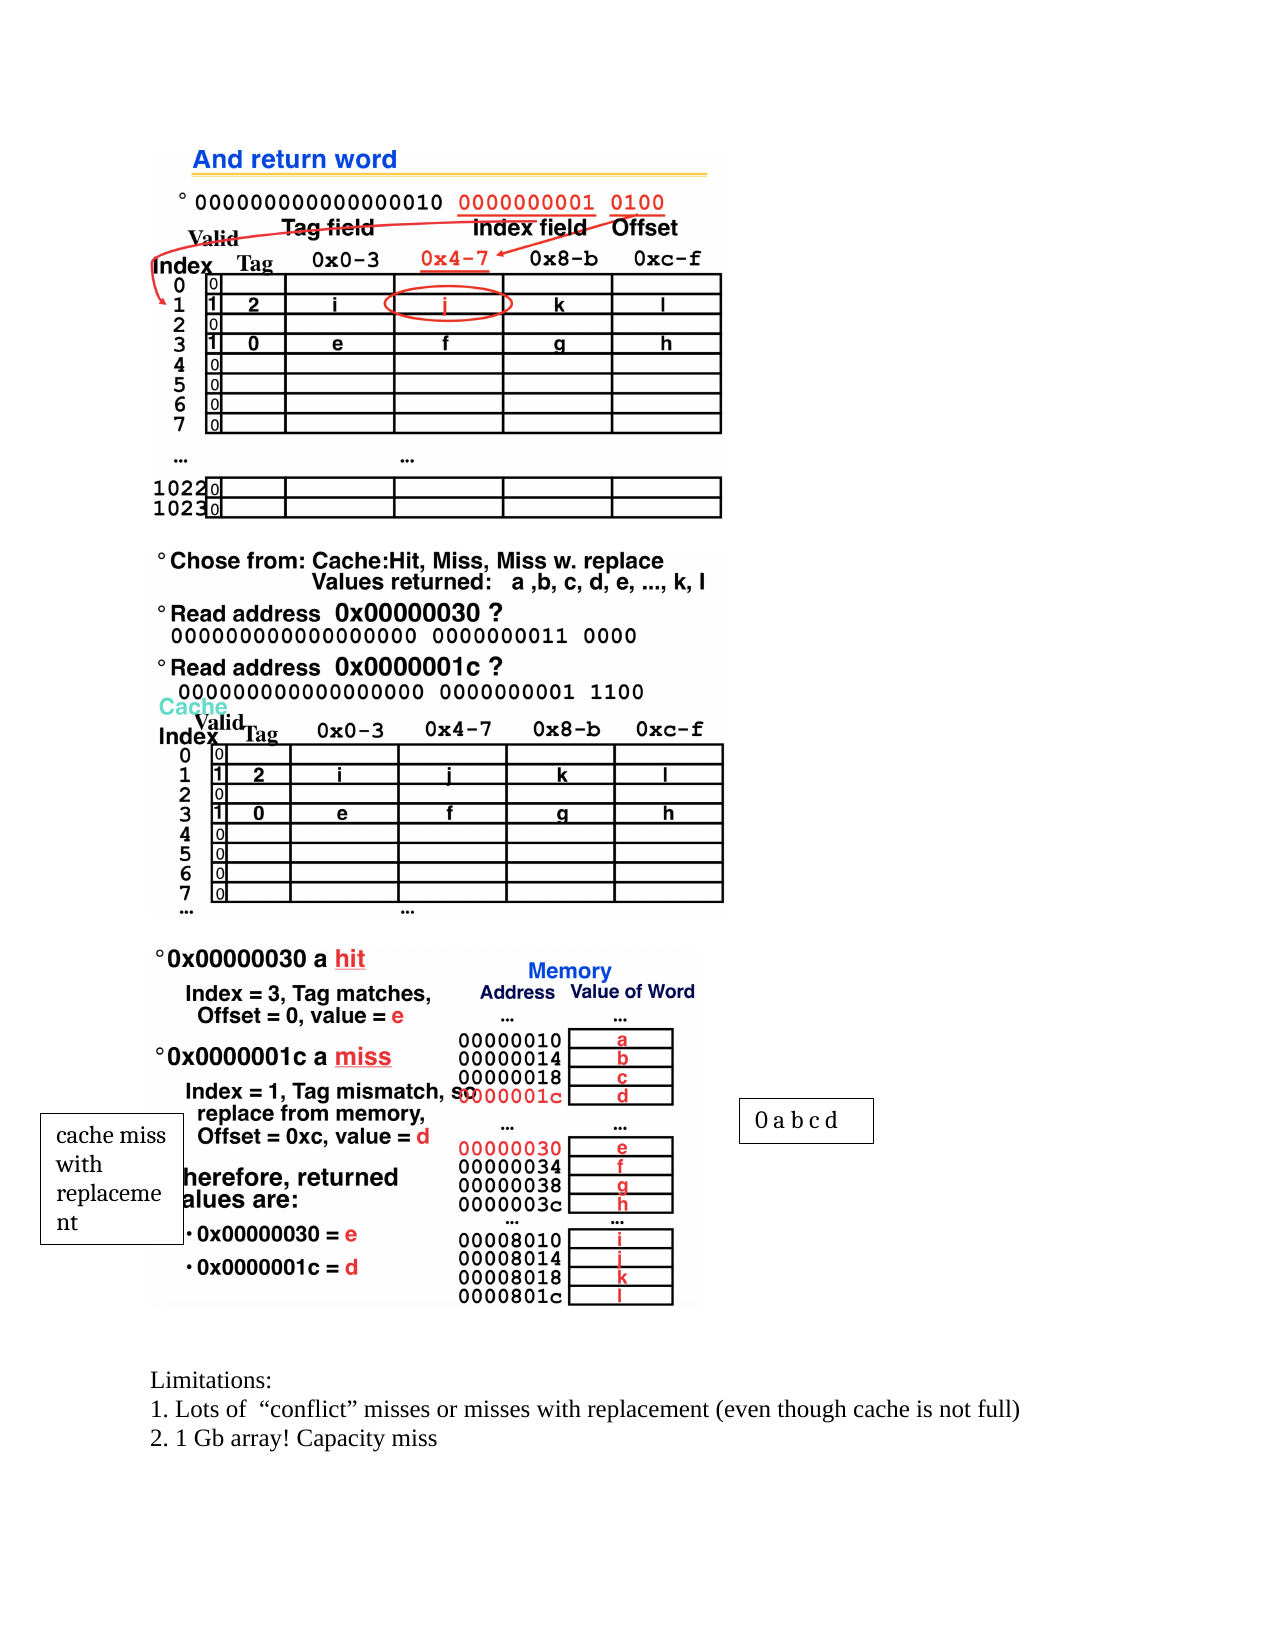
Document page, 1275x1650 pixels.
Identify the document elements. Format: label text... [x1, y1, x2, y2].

text 2. 1 Gb array! Capacity miss [150, 1423, 1125, 1452]
picture [150, 150, 727, 522]
text Limitations: [150, 1365, 1125, 1394]
text 1. Lots of “conflict” misses or misses with replacement (even though cache is not full) [150, 1394, 1125, 1423]
picture [150, 550, 727, 919]
picture [150, 947, 699, 1308]
